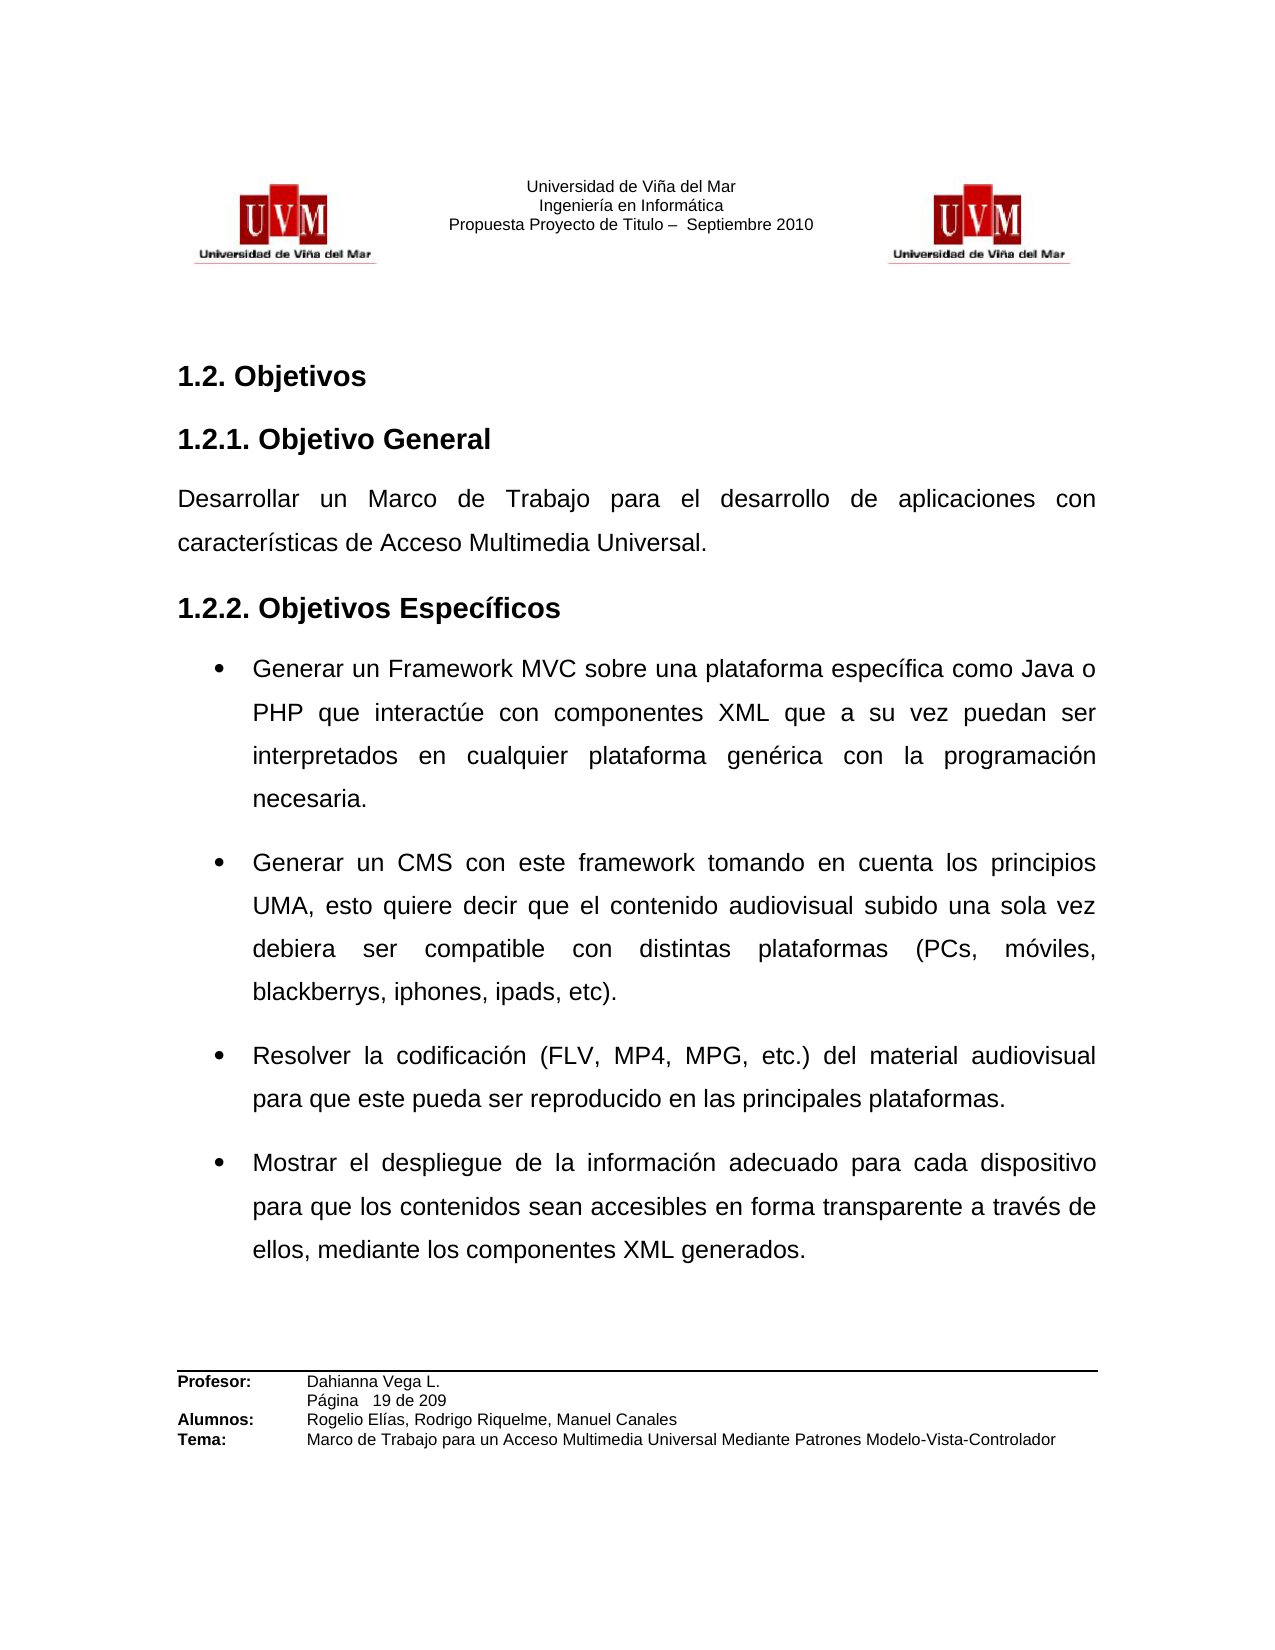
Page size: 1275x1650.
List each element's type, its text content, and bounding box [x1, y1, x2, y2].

subtitle 1.2.2. Objetivos Específicos [177, 592, 1098, 625]
picture [871, 176, 1084, 267]
picture [177, 176, 390, 267]
list Generar un CMS con este framework tomando en cuenta los principios UMA, esto quiere decir que el contenido audiovisual subido una sola vez debiera ser compatible con distintas plataformas (PCs, móviles, blackberrys, iphones, ipads, etc). [215, 848, 1098, 1006]
text Desarrollar un Marco de Trabajo para el desarrollo de aplicaciones con características de Acceso Multimedia Universal. [177, 484, 1098, 556]
list Generar un Framework MVC sobre una plataforma específica como Java o PHP que interactúe con componentes XML que a su vez puedan ser interpretados en cualquier plataforma genérica con la programación necesaria. [215, 654, 1098, 813]
list Mostrar el despliegue de la información adecuado para cada dispositivo para que los contenidos sean accesibles en forma transparente a través de ellos, mediante los componentes XML generados. [215, 1148, 1098, 1263]
subtitle 1.2. Objetivos [177, 359, 1098, 392]
list Resolver la codificación (FLV, MP4, MPG, etc.) del material audiovisual para que este pueda ser reproducido en las principales plataformas. [215, 1041, 1098, 1113]
subtitle 1.2.1. Objetivo General [177, 422, 1098, 455]
